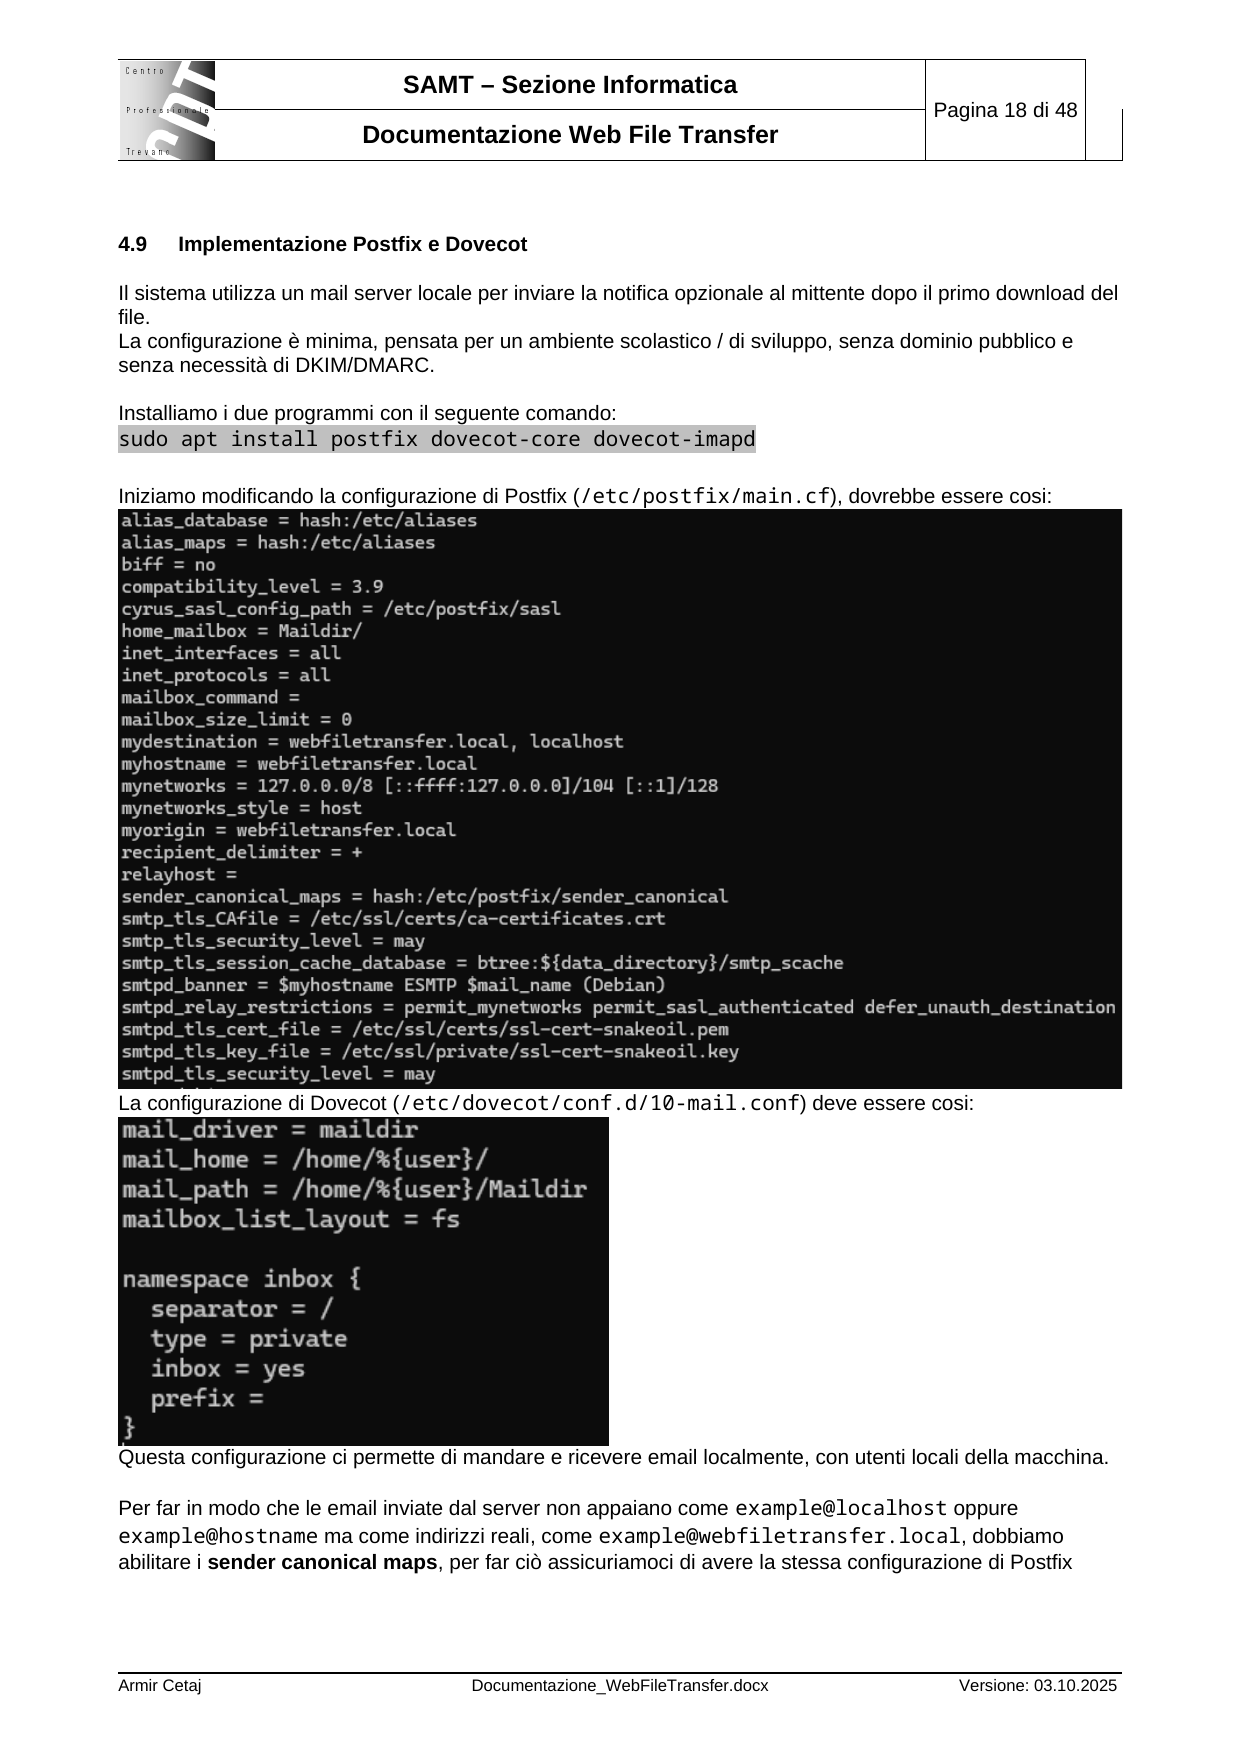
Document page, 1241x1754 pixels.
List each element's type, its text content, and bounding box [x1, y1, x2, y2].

text Questa configurazione ci permette di mandare e ricevere email localmente, con utenti locali della macchina. [118, 1445, 1122, 1469]
picture [118, 1117, 609, 1446]
subtitle Implementazione Postfix e Dovecot [118, 232, 1122, 256]
picture [118, 60, 215, 160]
text Il sistema utilizza un mail server locale per inviare la notifica opzionale al mittente dopo il primo download del file. La configurazione è minima, pensata per un ambiente scolastico / di sviluppo, senza dominio pubblico e senza necessità di DKIM/DMARC. [118, 281, 1122, 377]
text La configurazione di Dovecot (/etc/dovecot/conf.d/10-mail.conf) deve essere cosi: [118, 1089, 1122, 1117]
text Installiamo i due programmi con il seguente comando: [118, 401, 1122, 424]
text sudo apt install postfix dovecot-core dovecot-imapd [118, 424, 1122, 453]
picture [118, 509, 1123, 1089]
text Iniziamo modificando la configurazione di Postfix (/etc/postfix/main.cf), dovrebbe essere cosi: [118, 481, 1122, 509]
